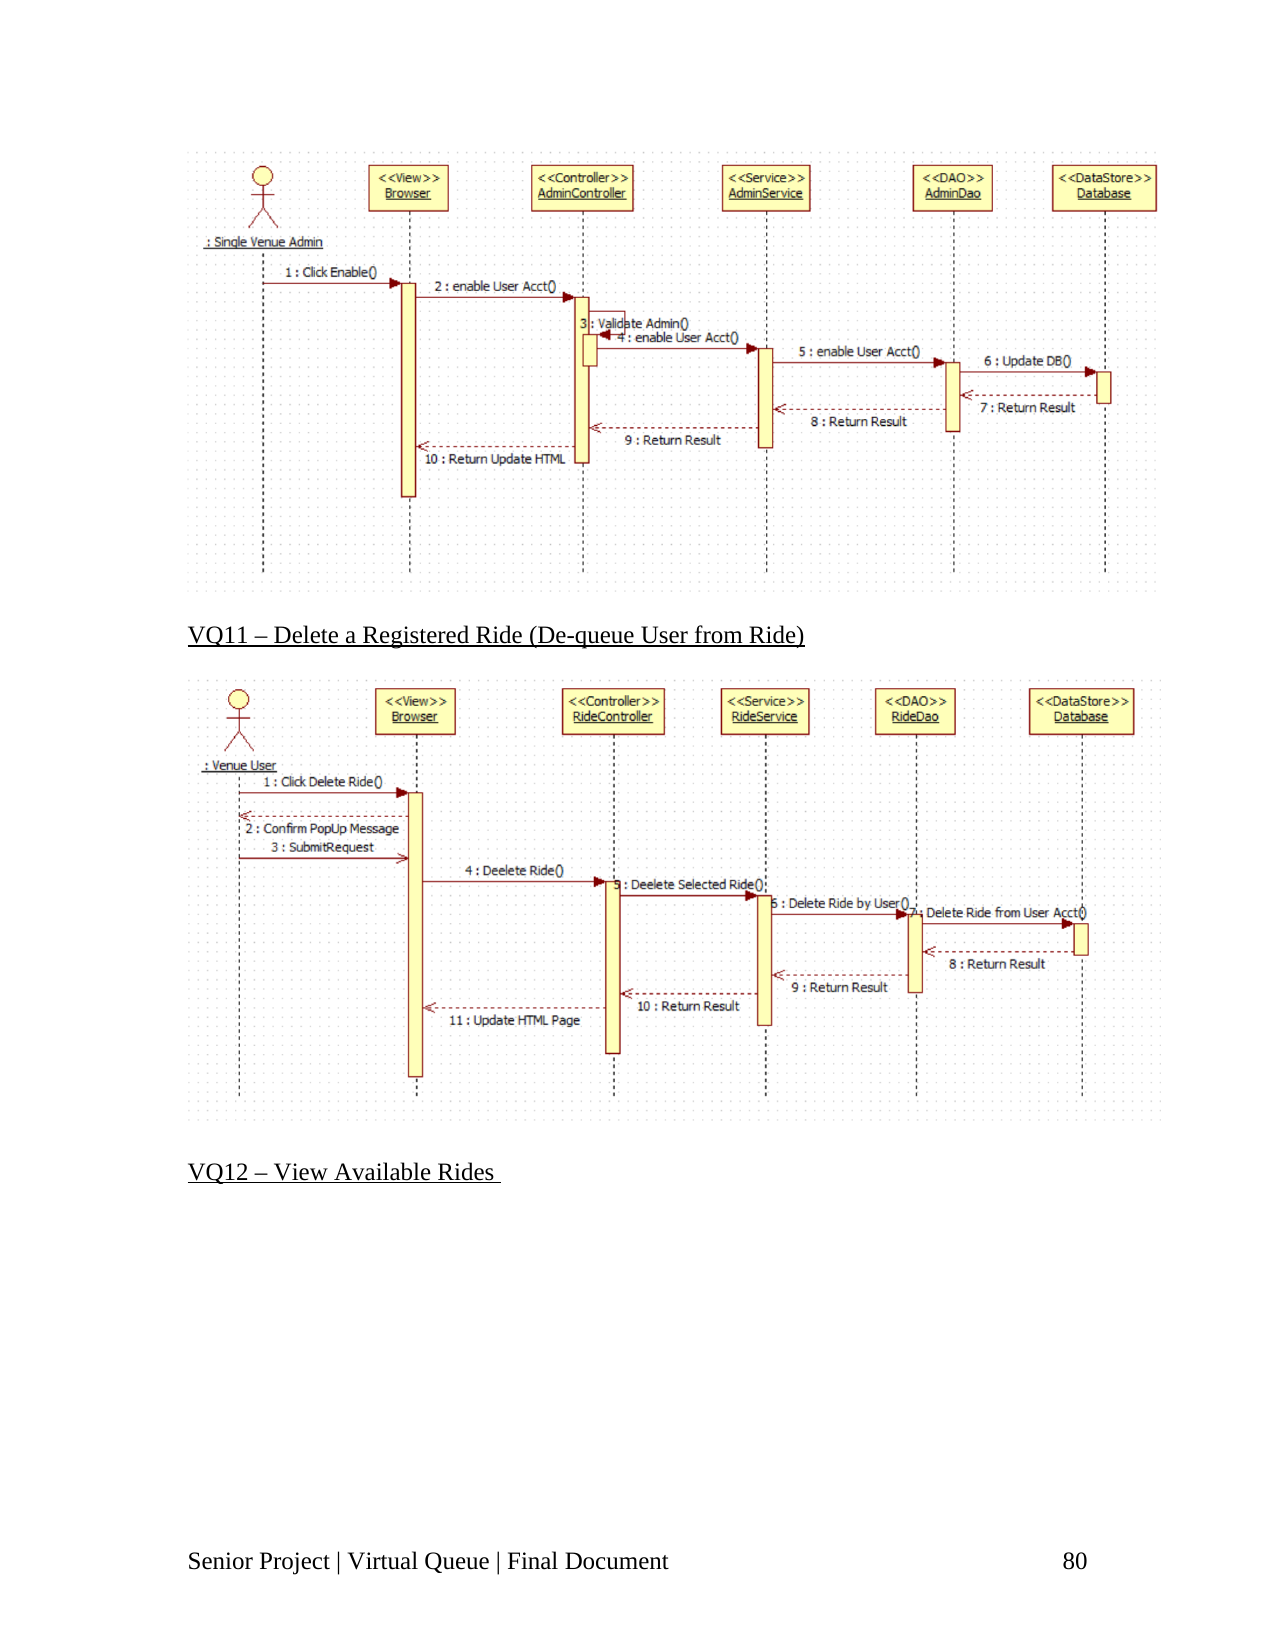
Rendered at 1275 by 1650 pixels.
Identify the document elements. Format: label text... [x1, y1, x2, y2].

text VQ11 – Delete a Registered Ride (De-queue User from Ride) [187, 620, 1087, 649]
picture [187, 150, 1163, 592]
text VQ12 – View Available Rides [187, 1157, 1087, 1185]
picture [187, 677, 1161, 1128]
